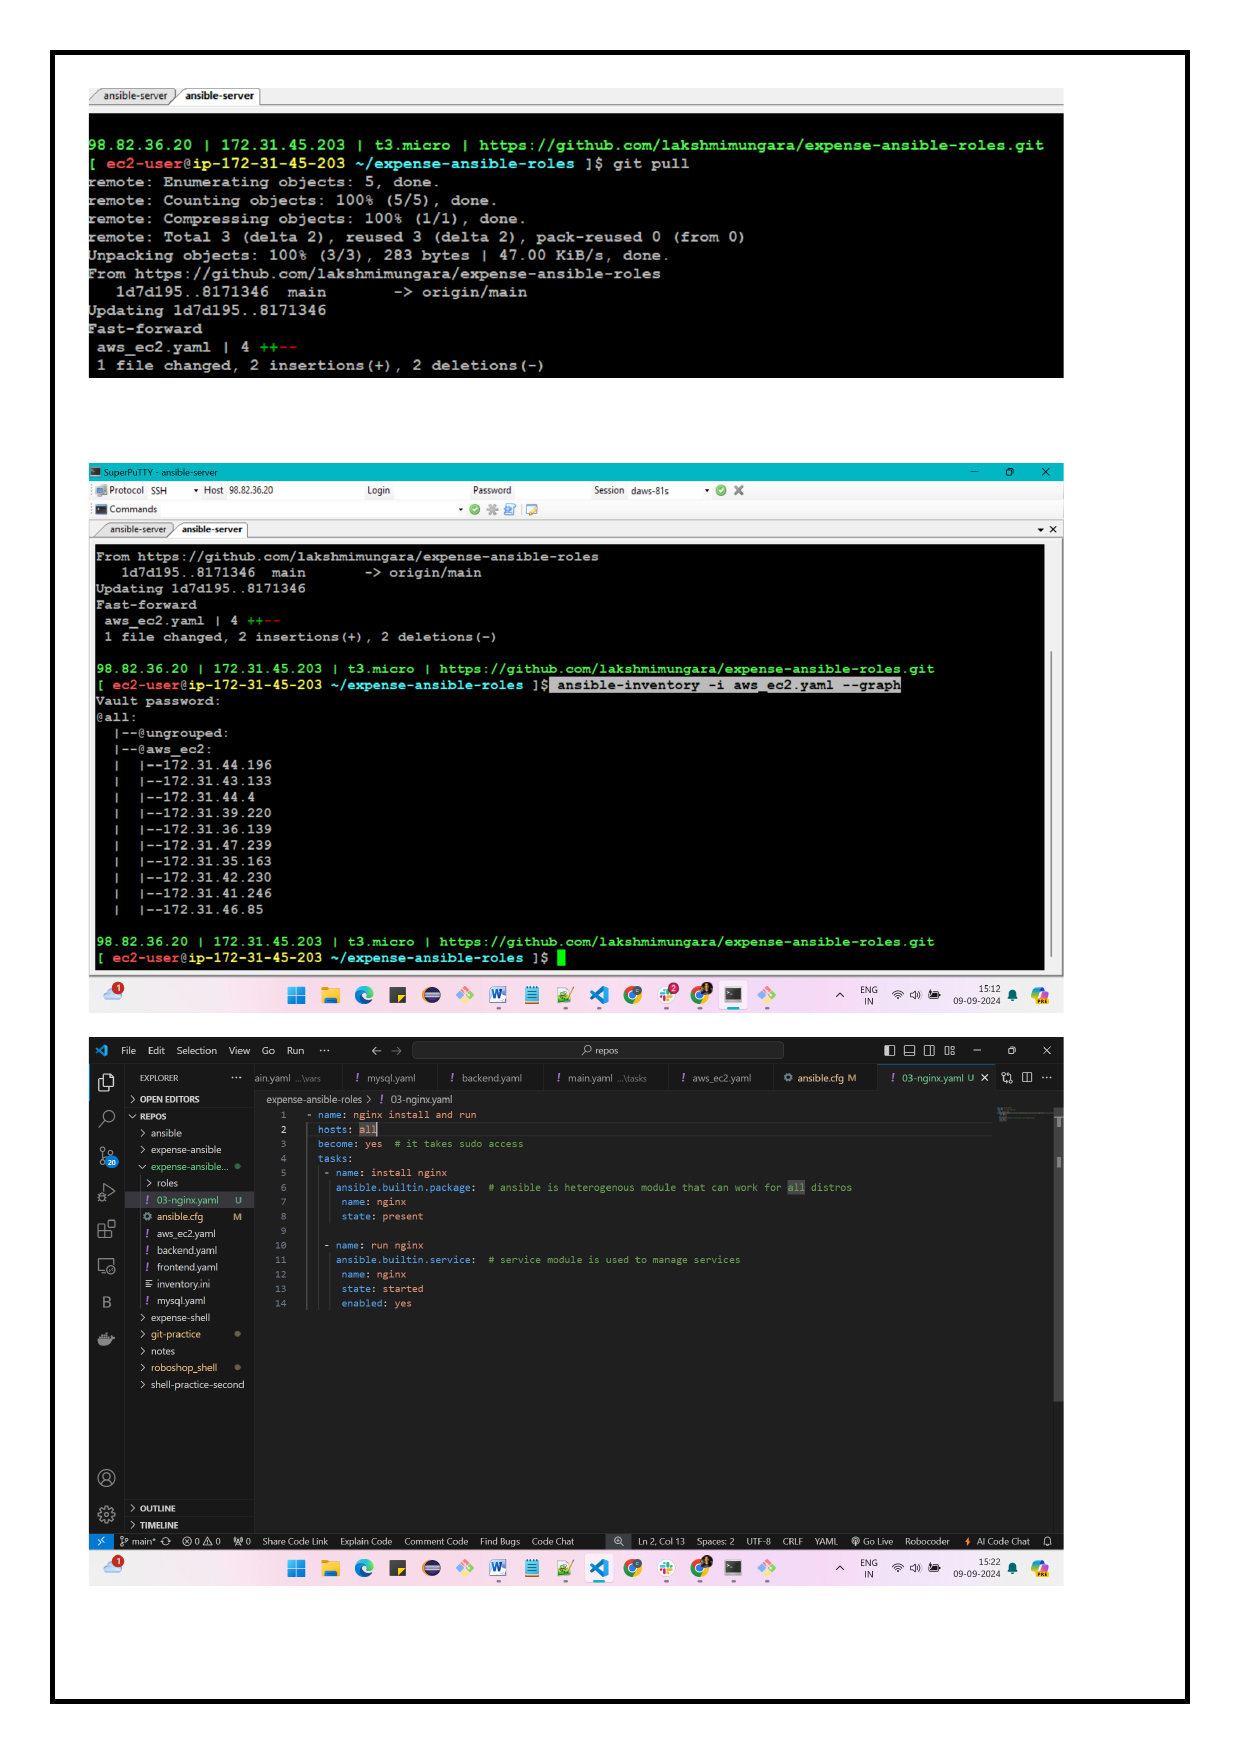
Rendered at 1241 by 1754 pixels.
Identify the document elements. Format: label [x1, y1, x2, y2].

picture [88, 463, 1064, 1013]
picture [88, 1037, 1064, 1586]
picture [88, 88, 1064, 378]
